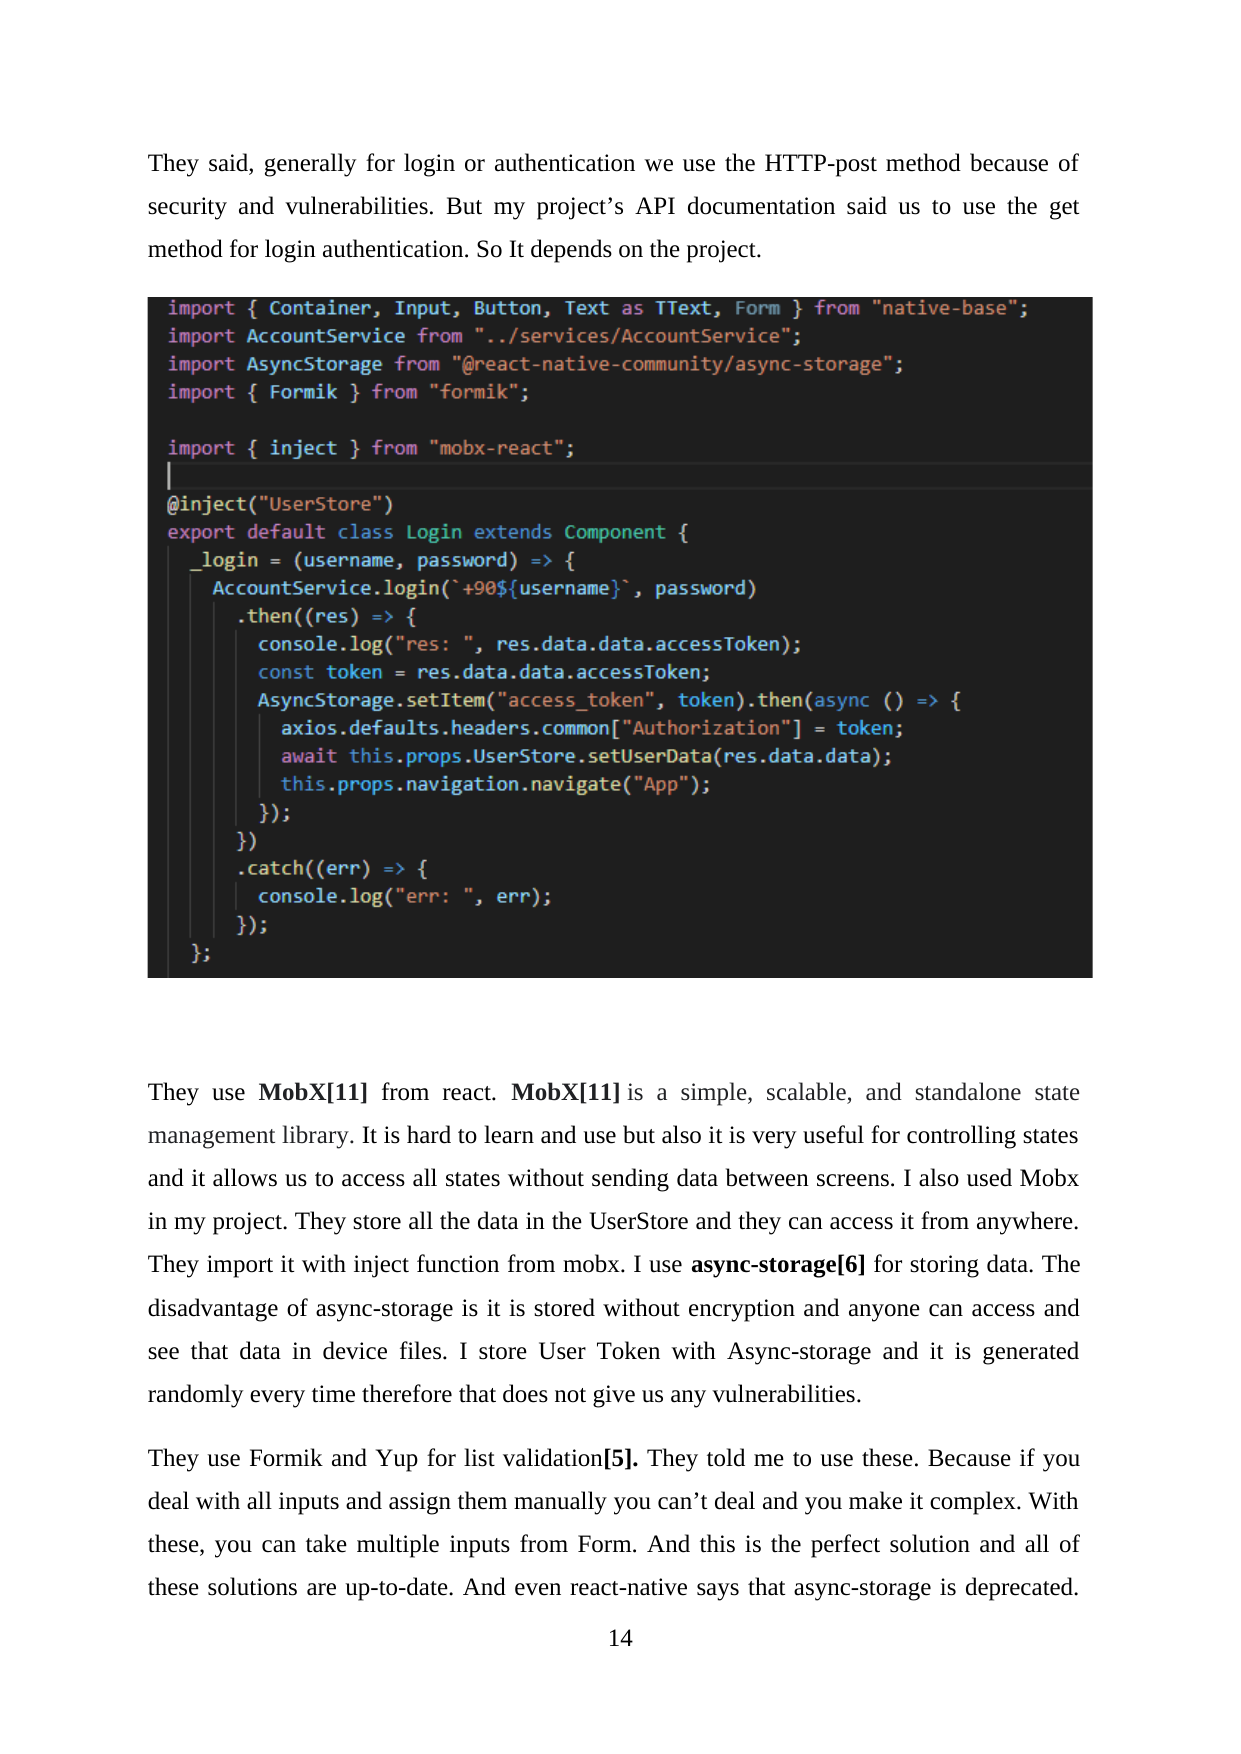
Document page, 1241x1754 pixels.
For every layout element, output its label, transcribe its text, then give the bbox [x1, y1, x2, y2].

text They said, generally for login or authentication we use the HTTP-post method because of security and vulnerabilities. But my project’s API documentation said us to use the get method for login authentication. So It depends on the project. [148, 148, 1081, 263]
text They use MobX[11] from react. MobX[11] is a simple, scalable, and standalone state management library. It is hard to learn and use but also it is very useful for controlling states and it allows us to access all states without sending data between screens. I also used Mobx in my project. They store all the data in the UserStore and they can access it from anywhere. They import it with inject function from mobx. I use async-storage[6] for storing data. The disadvantage of async-storage is it is stored without encryption and anyone can access and see that data in device files. I store User Token with Async-storage and it is generated randomly every time therefore that does not give us any vulnerabilities. [148, 1077, 1081, 1408]
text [148, 1443, 1081, 1601]
picture [147, 297, 1093, 978]
